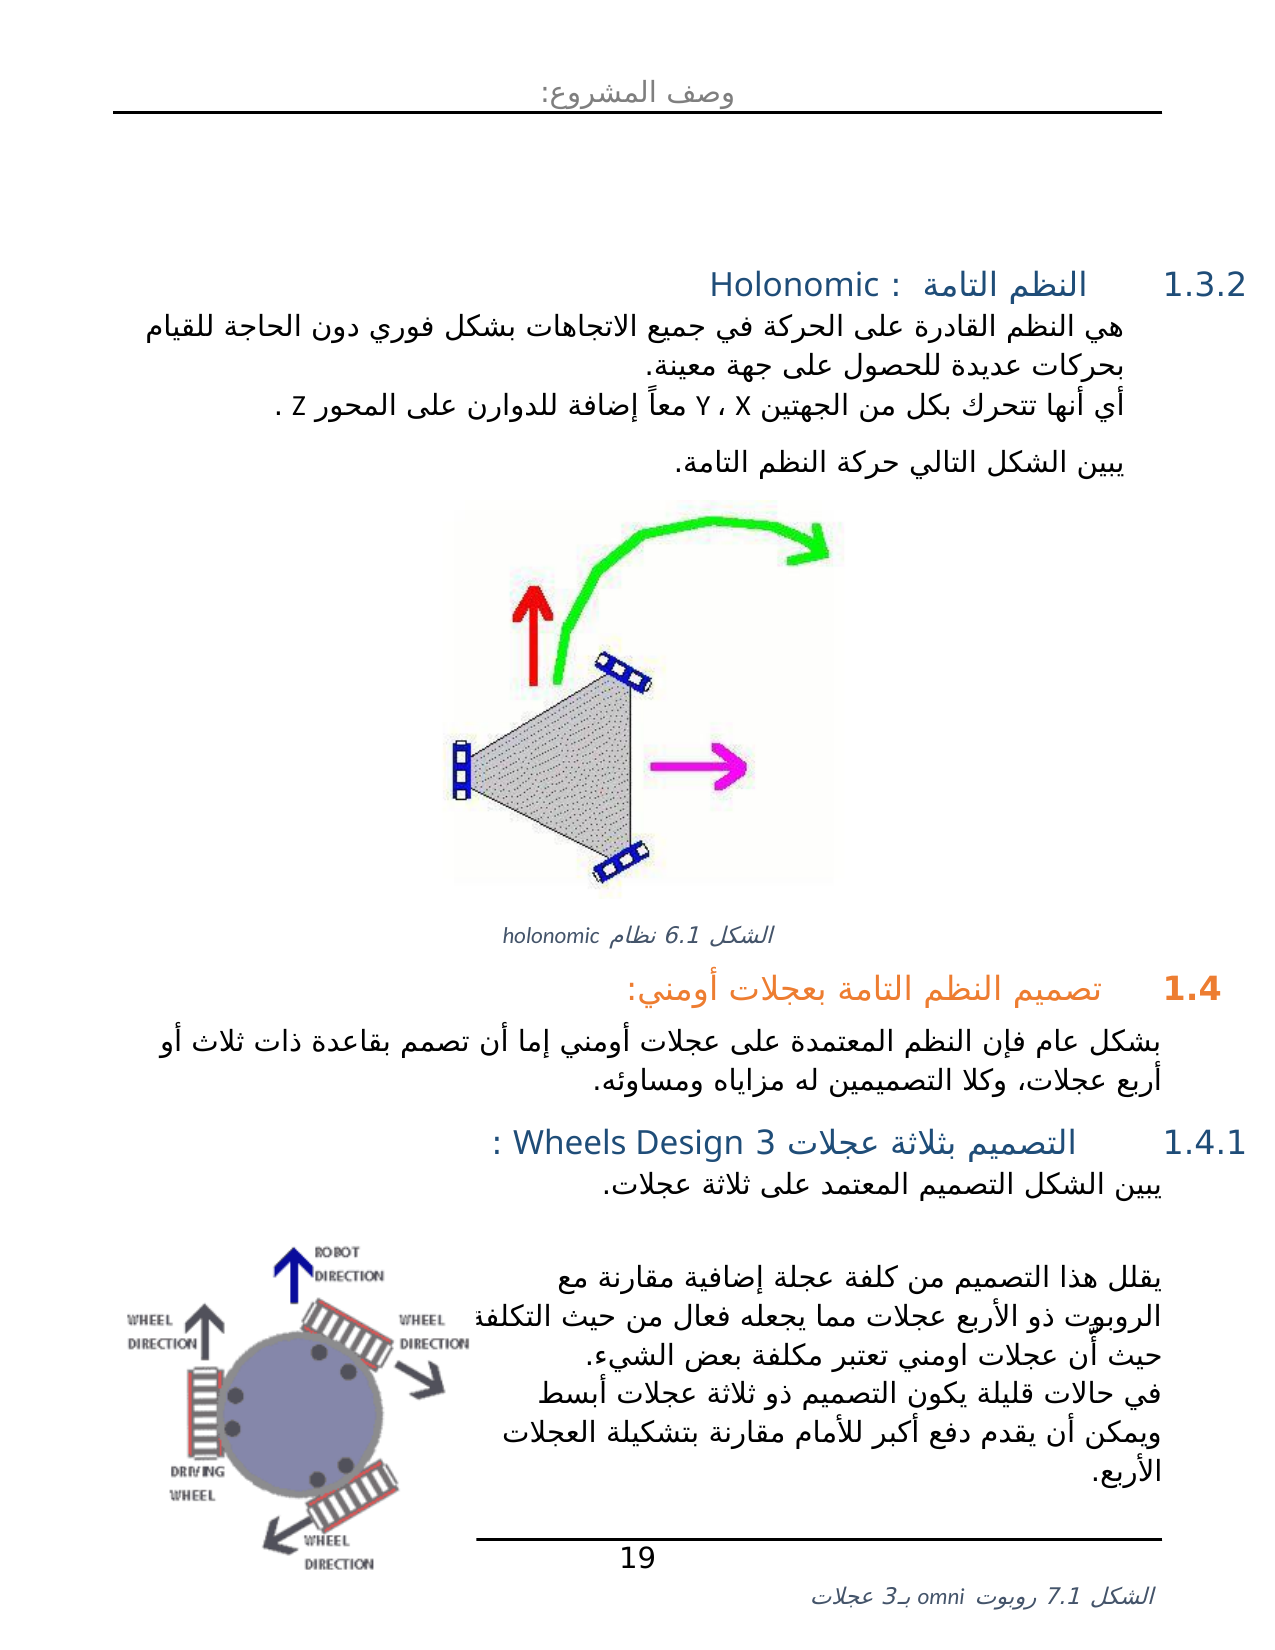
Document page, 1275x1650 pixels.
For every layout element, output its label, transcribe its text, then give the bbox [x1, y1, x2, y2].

text الشكل ‏1.6 نظام holonomic [112, 921, 1162, 949]
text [469, 1221, 1162, 1489]
text يبين الشكل التالي حركة النظم التامة. [112, 445, 1125, 479]
subtitle التصميم بثلاثة عجلات 3 Wheels Design : [112, 1119, 1162, 1164]
subtitle تصميم النظم التامة بعجلات أومني: [112, 970, 1162, 1009]
subtitle النظم التامة : Holonomic [112, 260, 1162, 306]
text هي النظم القادرة على الحركة في جميع الاتجاهات بشكل فوري دون الحاجة للقيام بحركات عديدة للحصول على جهة معينة. أي أنها تتحرك بكل من الجهتين Y ، X معاً إضافة للدوارن على المحور Z . [112, 309, 1125, 423]
text بشكل عام فإن النظم المعتمدة على عجلات أومني إما أن تصمم بقاعدة ذات ثلاث أو أربع عجلات، وكلا التصميمين له مزاياه ومساوئه. [112, 1024, 1162, 1097]
picture [421, 500, 854, 899]
text يبين الشكل التصميم المعتمد على ثلاثة عجلات. [112, 1168, 1162, 1202]
picture [112, 1223, 477, 1574]
